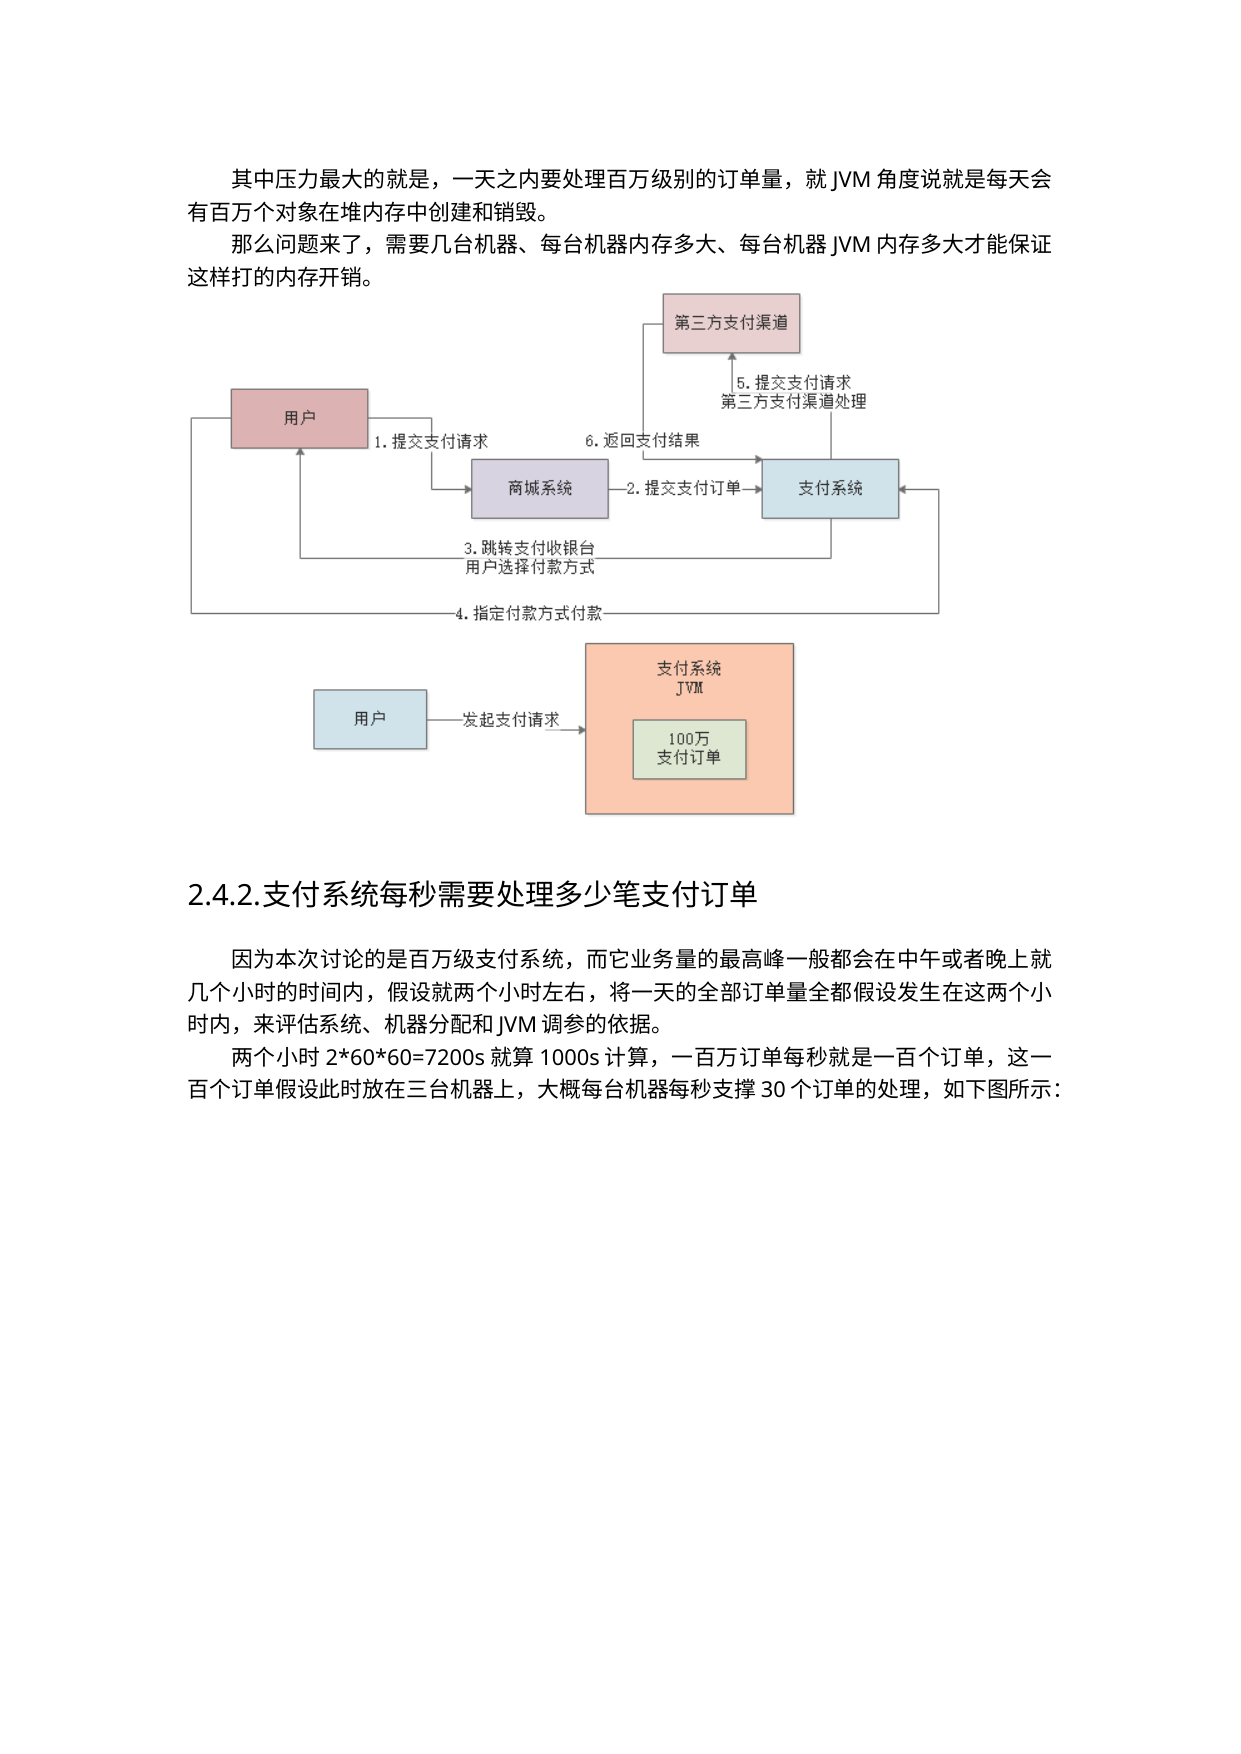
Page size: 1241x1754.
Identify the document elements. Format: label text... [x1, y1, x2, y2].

text 那么问题来了，需要几台机器、每台机器内存多大、每台机器JVM内存多大才能保证这样打的内存开销。 [187, 227, 1053, 292]
text 其中压力最大的就是，一天之内要处理百万级别的订单量，就JVM角度说就是每天会有百万个对象在堆内存中创建和销毁。 [187, 162, 1053, 227]
text 因为本次讨论的是百万级支付系统，而它业务量的最高峰一般都会在中午或者晚上就几个小时的时间内，假设就两个小时左右，将一天的全部订单量全都假设发生在这两个小时内，来评估系统、机器分配和JVM调参的依据。 [187, 942, 1053, 1039]
subtitle 支付系统每秒需要处理多少笔支付订单 [187, 861, 1053, 926]
text 两个小时2*60*60=7200s就算1000s计算，一百万订单每秒就是一百个订单，这一百个订单假设此时放在三台机器上，大概每台机器每秒支撑30个订单的处理，如下图所示： [187, 1039, 1053, 1104]
picture [187, 292, 942, 821]
